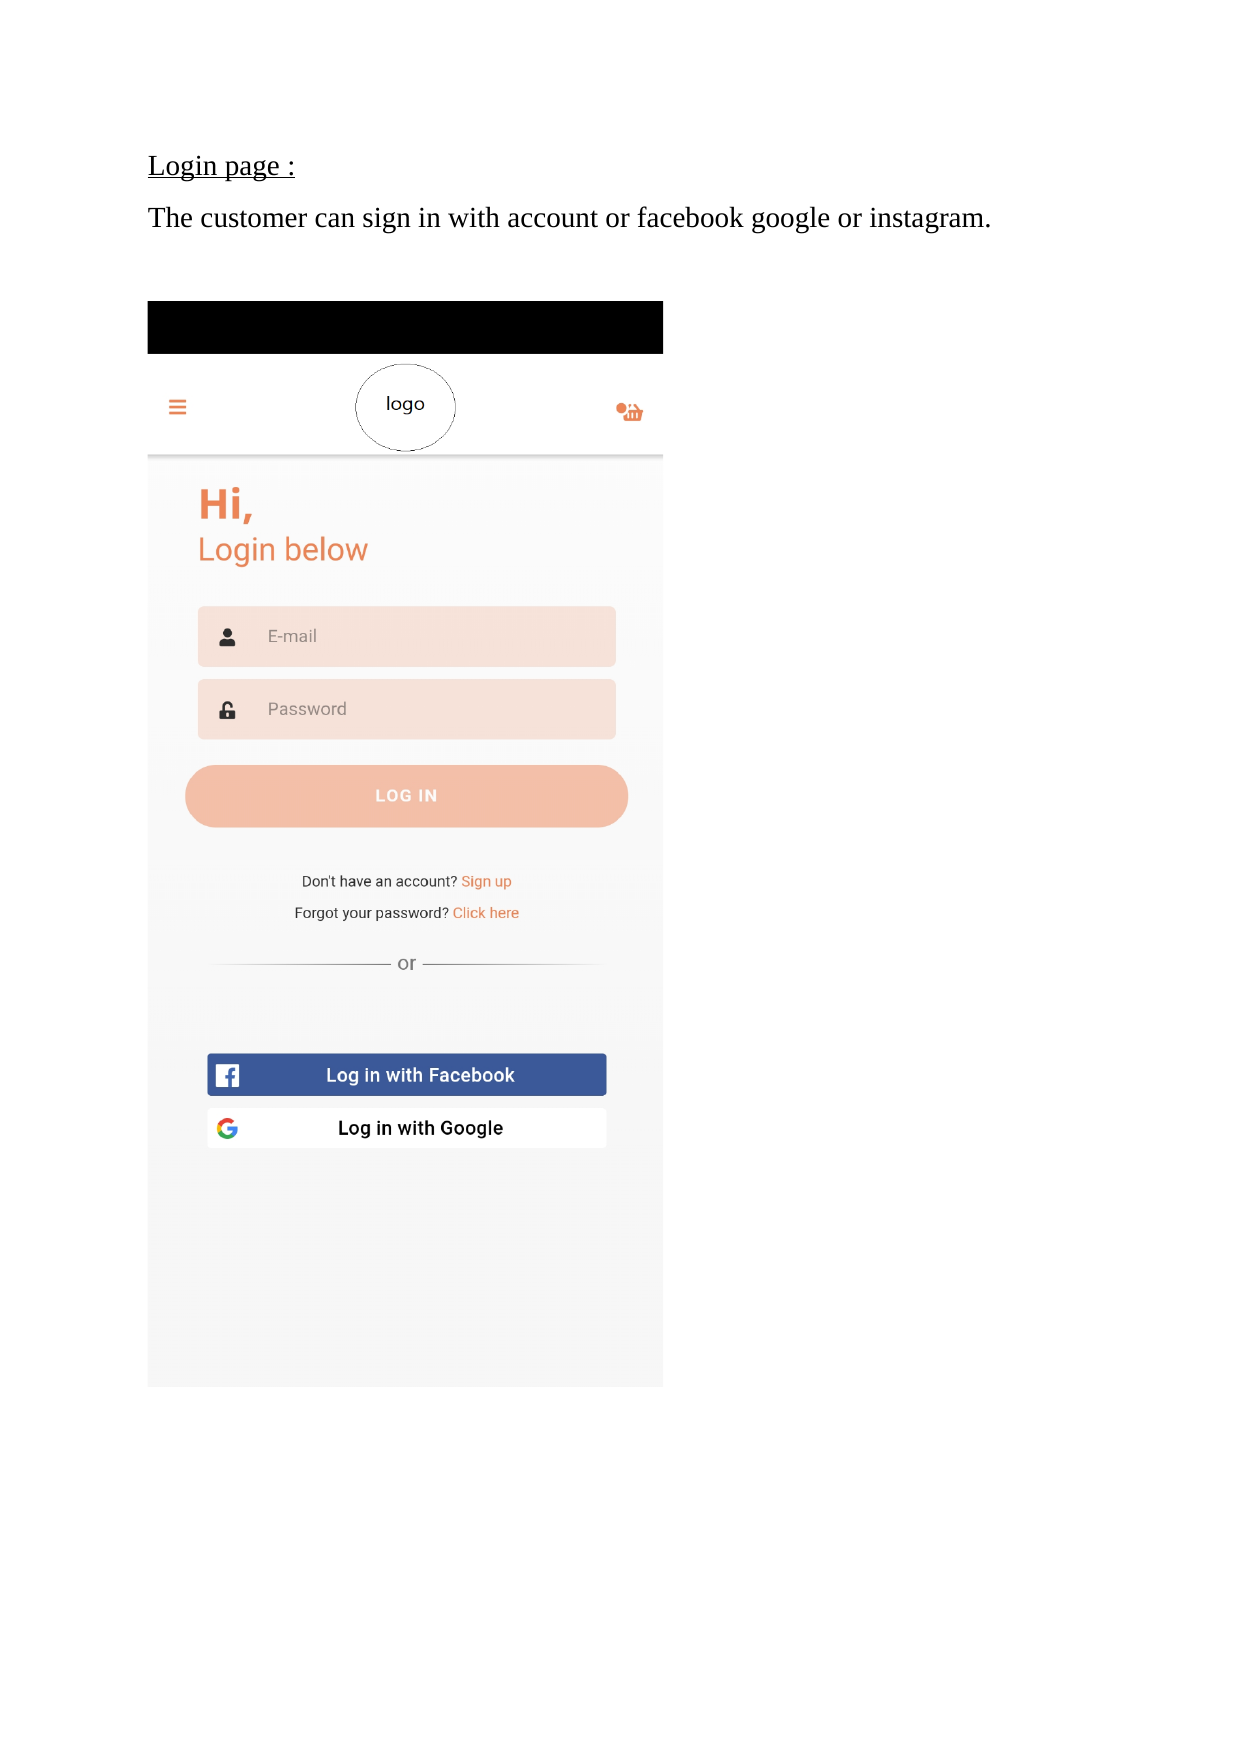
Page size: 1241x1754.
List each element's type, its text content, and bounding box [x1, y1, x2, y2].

text The customer can sign in with account or facebook google or instagram. [148, 200, 1093, 234]
picture [147, 301, 664, 1387]
text Login page : [148, 148, 1093, 181]
